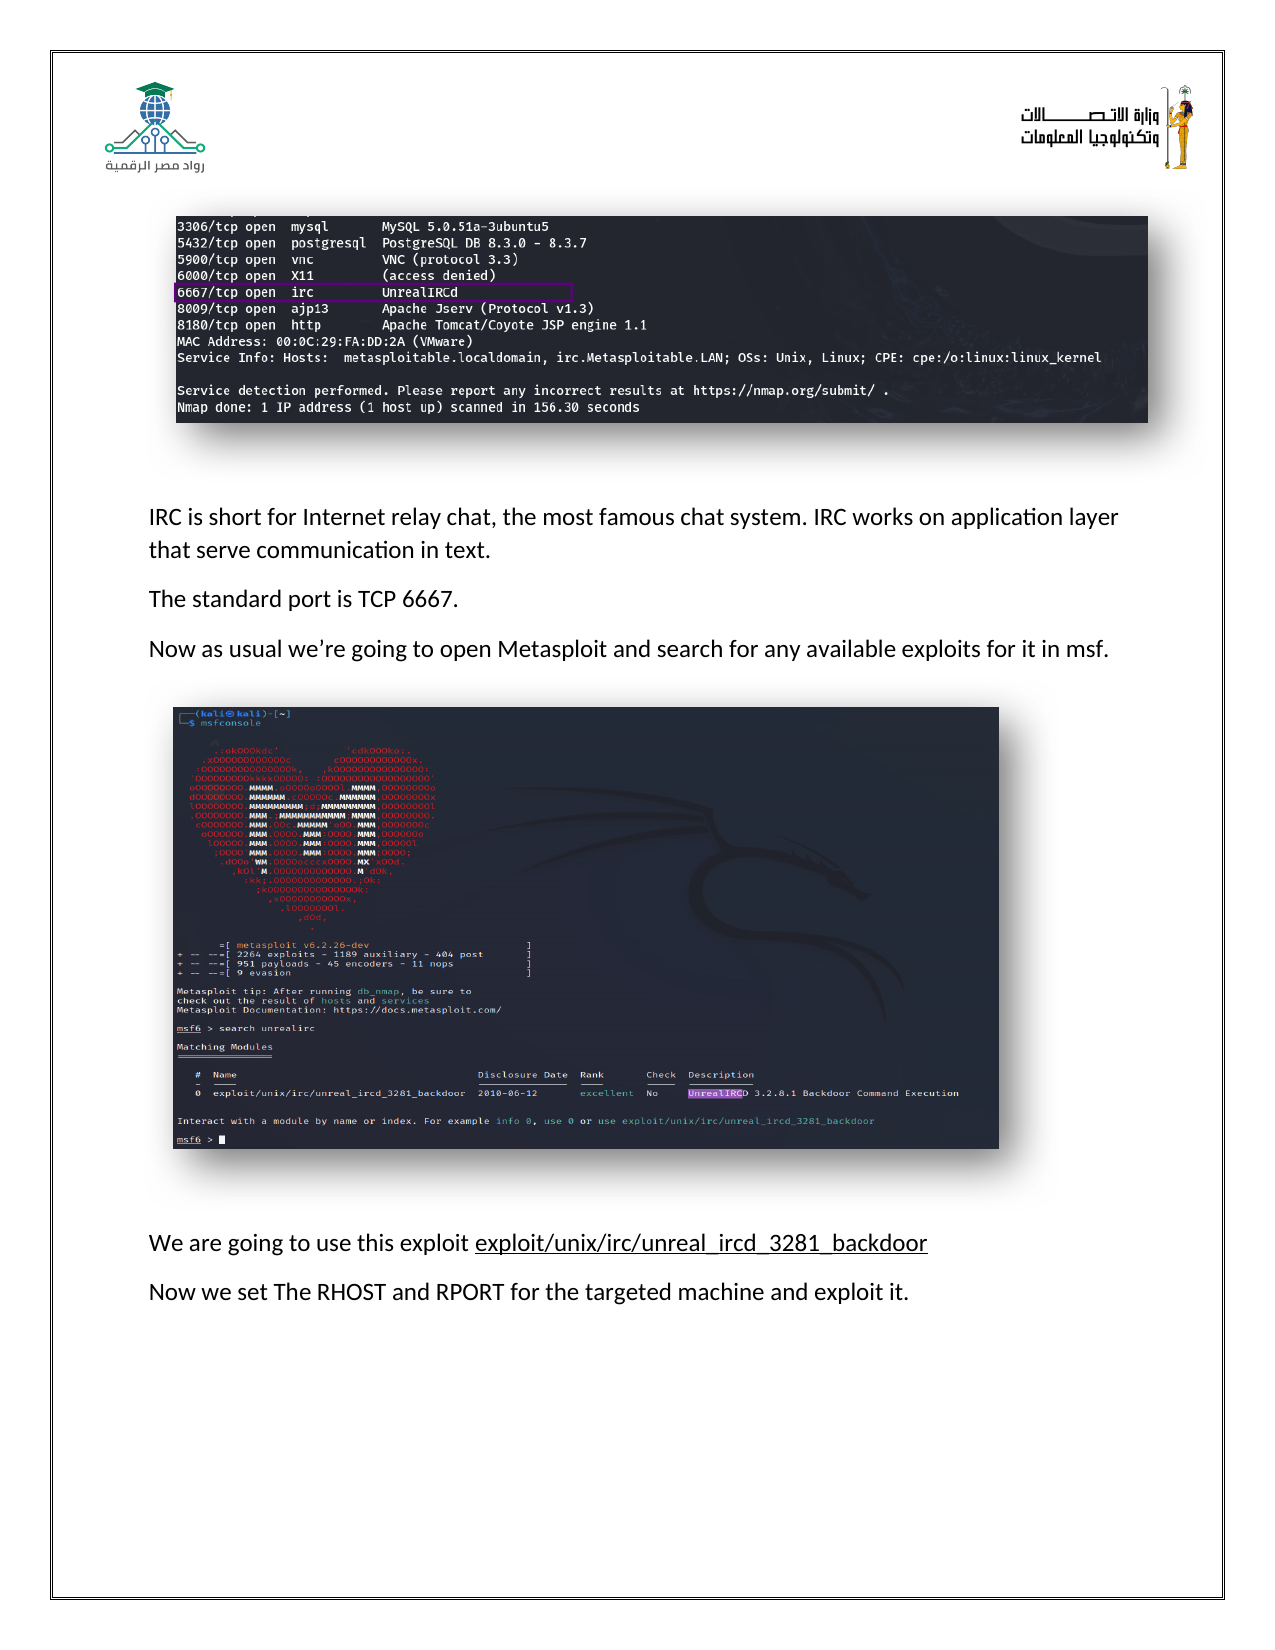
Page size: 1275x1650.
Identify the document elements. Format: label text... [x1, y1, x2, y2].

text Now we set The RHOST and RPORT for the targeted machine and exploit it. [148, 1276, 1126, 1307]
picture [1015, 82, 1204, 174]
text Now as usual we’re going to open Metasploit and search for any available exploits for it in msf. [148, 633, 1126, 664]
text We are going to use this exploit exploit/unix/irc/unreal_ircd_3281_backdoor [148, 1227, 1126, 1257]
text The standard port is TCP 6667. [148, 583, 1126, 614]
picture [173, 216, 1148, 423]
text IRC is short for Internet relay chat, the most famous chat system. IRC works on application layer that serve communication in text. [148, 501, 1126, 564]
picture [173, 707, 999, 1149]
picture [53, 66, 260, 190]
